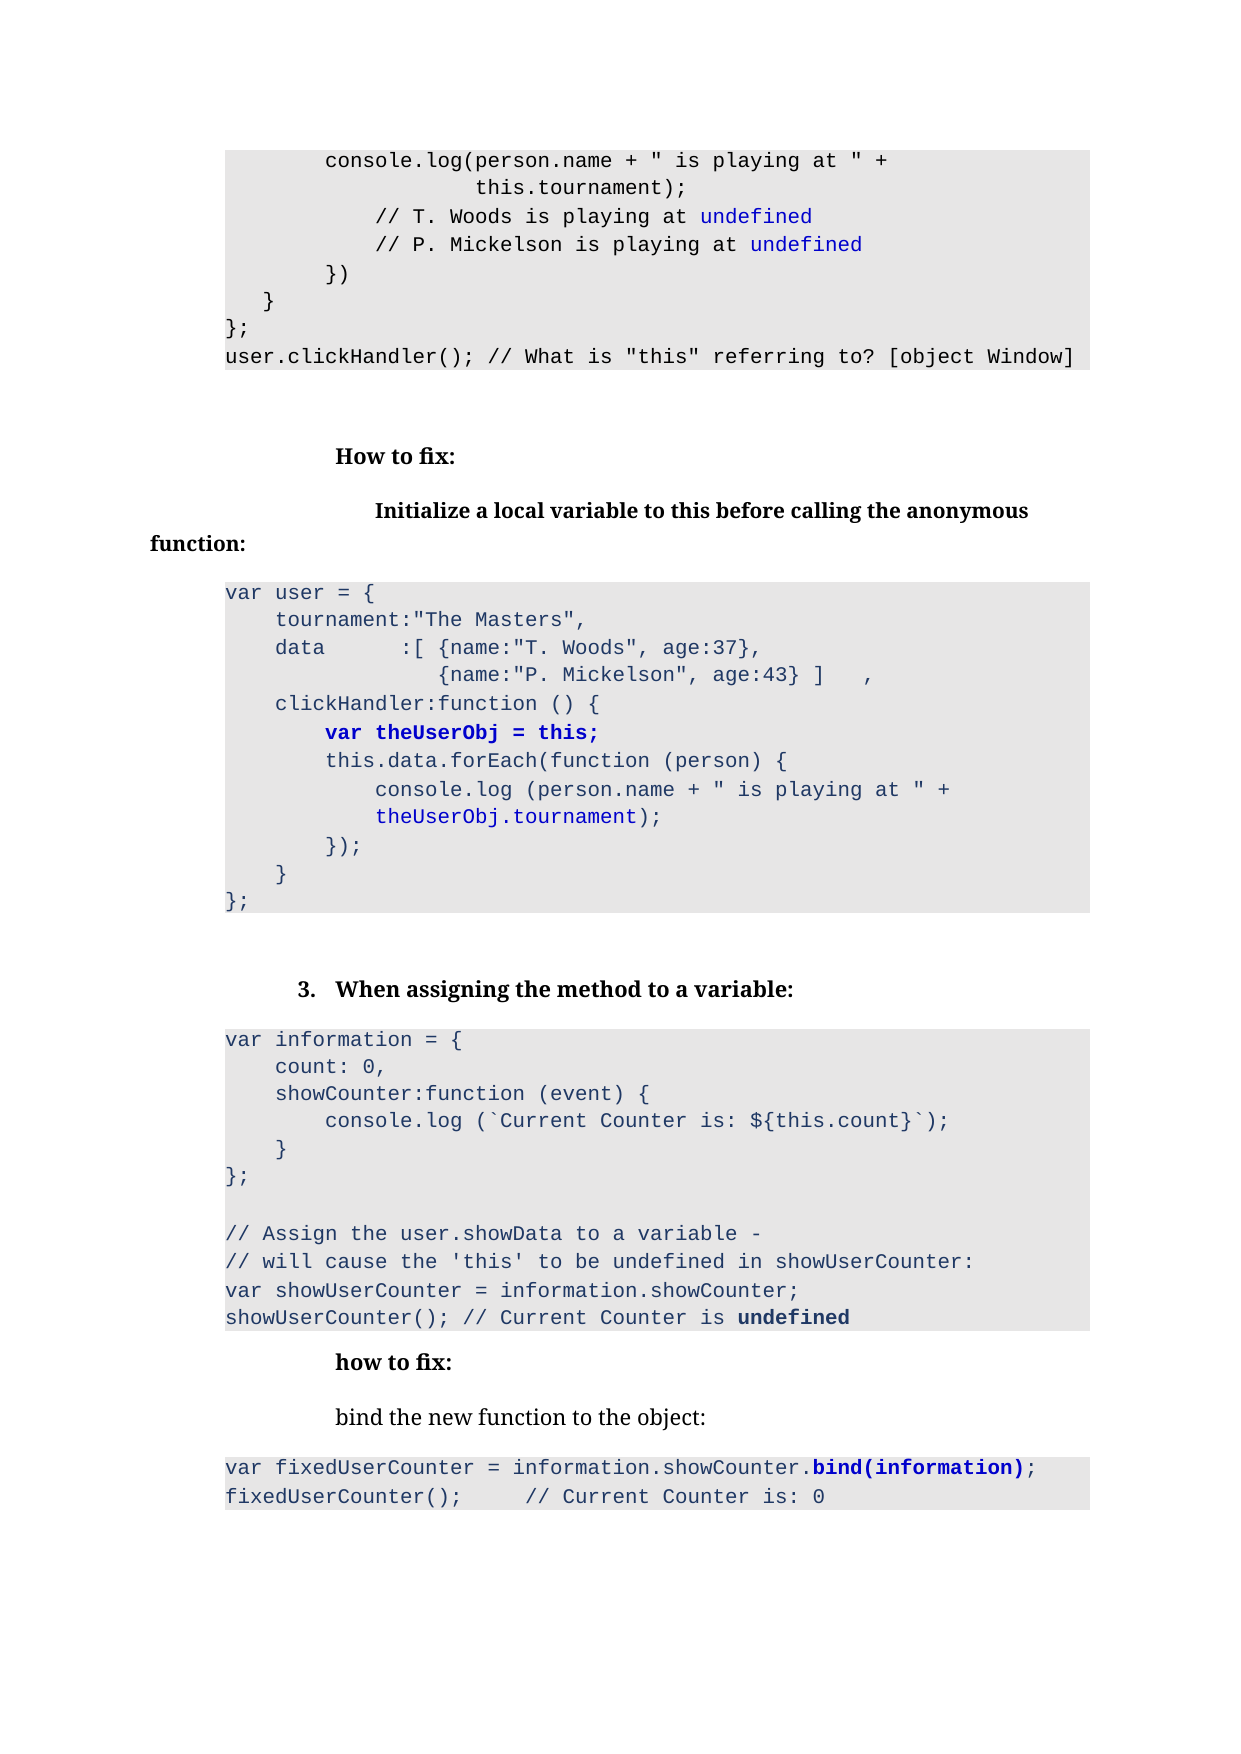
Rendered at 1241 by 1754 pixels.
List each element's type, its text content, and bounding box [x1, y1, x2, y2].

text How to fix: [335, 441, 1090, 471]
text // Assign the user.showData to a variable - // will cause the 'this' to be undefined in showUserCounter: [225, 1223, 1090, 1274]
text var fixedUserCounter = information.showCounter.bind(information); [225, 1457, 1090, 1480]
text clickHandler:function () { [225, 693, 1090, 717]
text bind the new function to the object: [335, 1402, 1090, 1432]
list When assigning the method to a variable: [298, 974, 1090, 1004]
text var theUserObj = this; this.data.forEach(function (person) { [225, 722, 1090, 773]
text var information = { count: 0, showCounter:function (event) { console.log (`Current Counter is: ${this.count}`); } }; [225, 1029, 1090, 1188]
text }); } }; [225, 835, 1090, 913]
text console.log(person.name + " is playing at " + this.tournament); [225, 150, 1090, 201]
text user.clickHandler(); // What is "this" referring to? [object Window] [225, 347, 1090, 370]
text how to fix: [335, 1347, 1090, 1377]
text fixedUserCounter(); // Current Counter is: 0 [225, 1486, 1090, 1510]
text // T. Woods is playing at undefined // P. Mickelson is playing at undefined [225, 206, 1090, 257]
text Initialize a local variable to this before calling the anonymous function: [150, 496, 1090, 557]
text }) } }; [225, 263, 1090, 341]
text var user = { tournament:"The Masters", data :[ {name:"T. Woods", age:37}, {name:"P. Mickelson", age:43} ] , [225, 582, 1090, 687]
text console.log (person.name + " is playing at " + theUserObj.tournament); [225, 779, 1090, 830]
text var showUserCounter = information.showCounter; showUserCounter(); // Current Counter is undefined [225, 1280, 1090, 1331]
